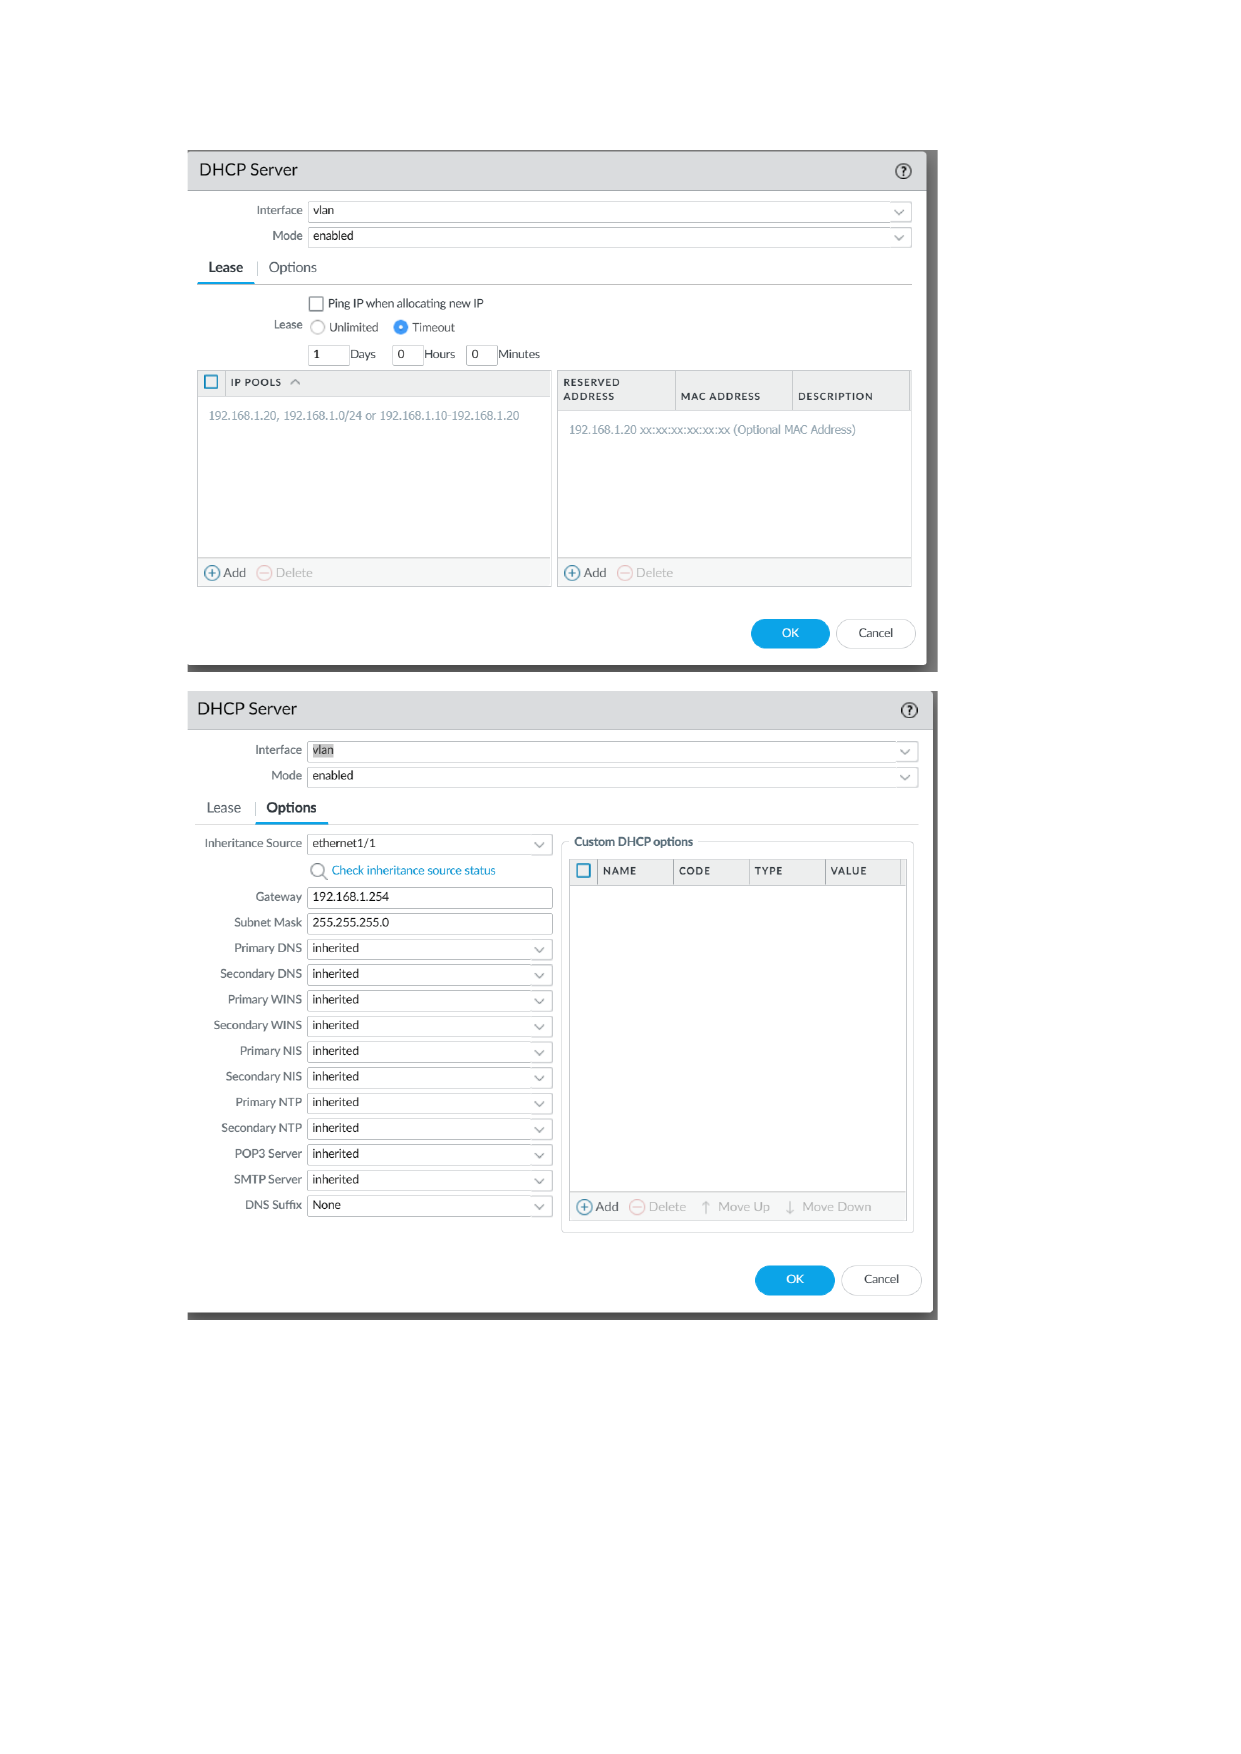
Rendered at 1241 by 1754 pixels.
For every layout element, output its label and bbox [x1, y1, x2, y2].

picture [187, 691, 938, 1320]
picture [187, 150, 938, 672]
